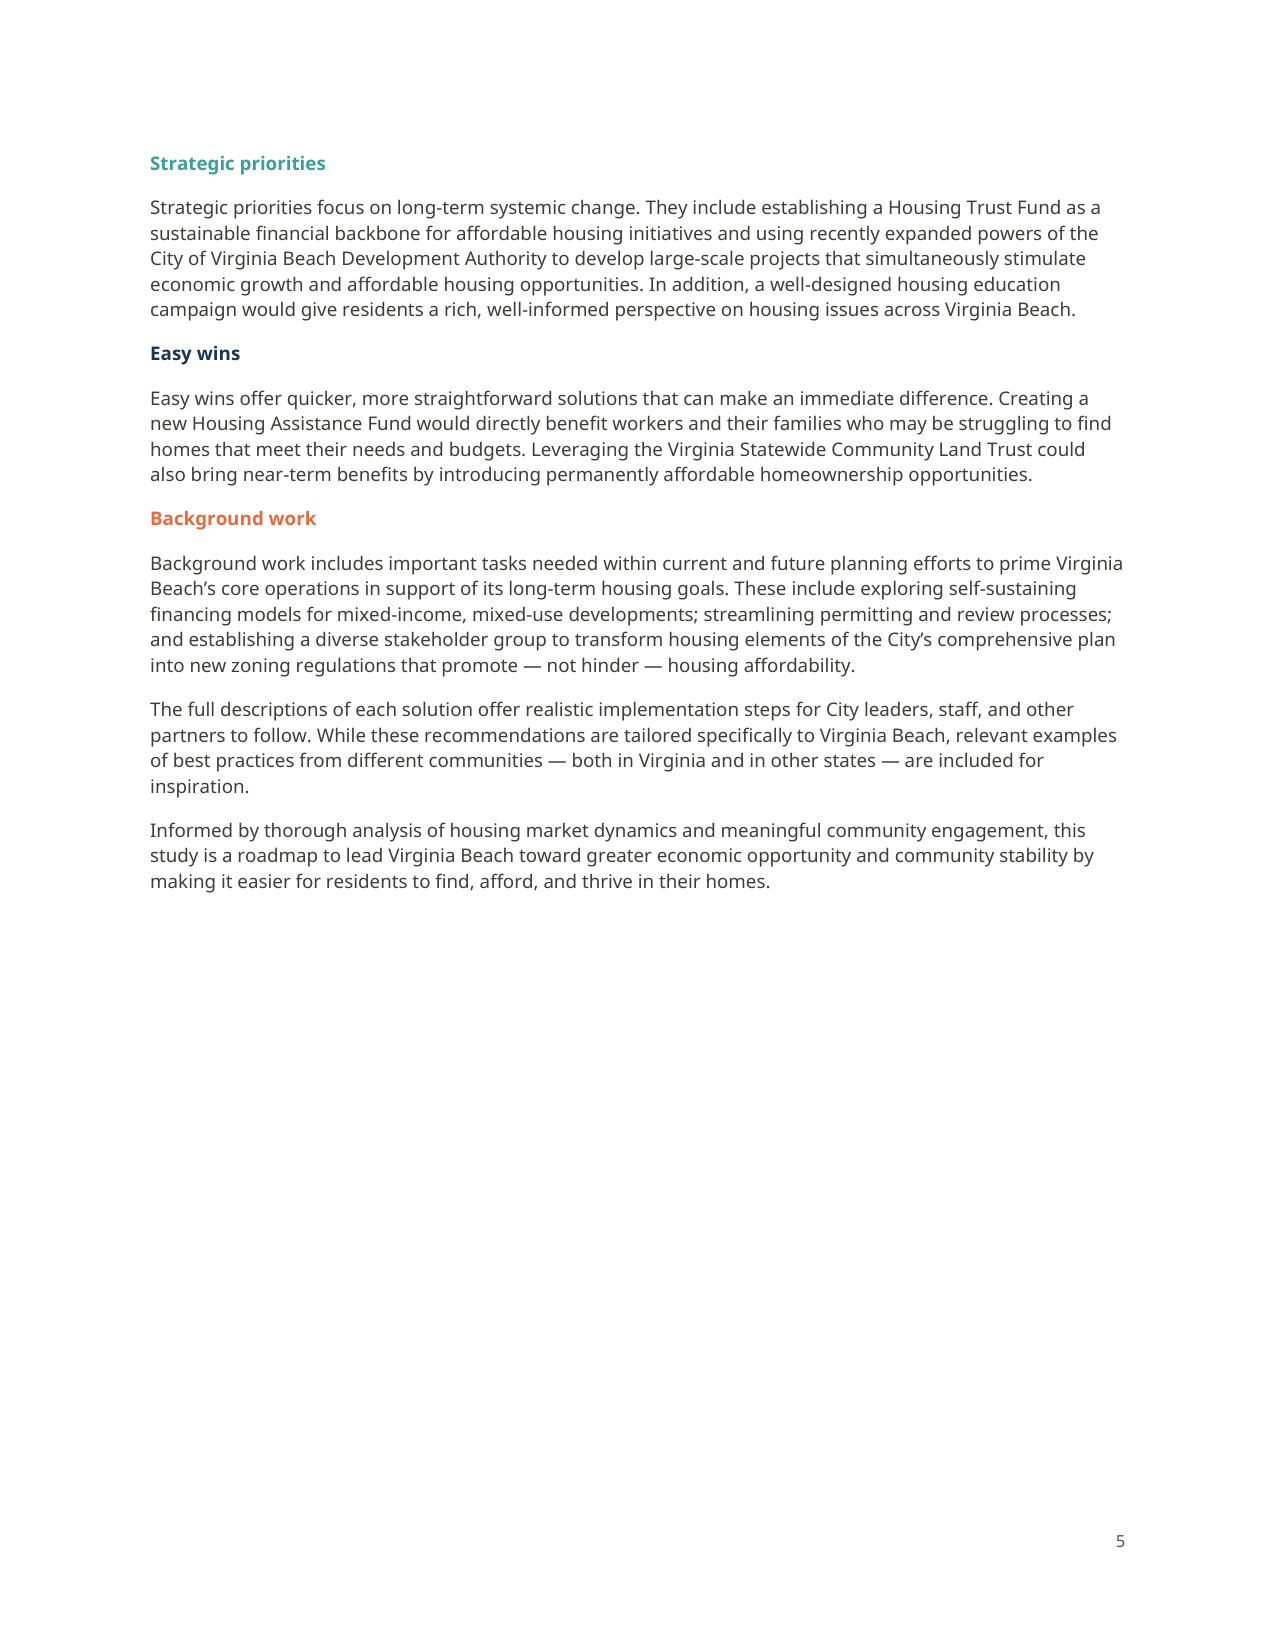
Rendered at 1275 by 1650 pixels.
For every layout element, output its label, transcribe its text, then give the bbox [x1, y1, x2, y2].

text Easy wins offer quicker, more straightforward solutions that can make an immediate difference. Creating a new Housing Assistance Fund would directly benefit workers and their families who may be struggling to find homes that meet their needs and budgets. Leveraging the Virginia Statewide Community Land Trust could also bring near-term benefits by introducing permanently affordable homeownership opportunities. [150, 385, 1125, 487]
text Strategic priorities [150, 150, 1125, 176]
text The full descriptions of each solution offer realistic implementation steps for City leaders, staff, and other partners to follow. While these recommendations are tailored specifically to Virginia Beach, relevant examples of best practices from different communities — both in Virginia and in other states — are included for inspiration. [150, 696, 1125, 798]
text Informed by thorough analysis of housing market dynamics and meaningful community engagement, this study is a roadmap to lead Virginia Beach toward greater economic opportunity and community stability by making it easier for residents to find, afford, and thrive in their homes. [150, 817, 1125, 894]
text Easy wins [150, 341, 1125, 366]
text Background work [150, 506, 1125, 531]
text Background work includes important tasks needed within current and future planning efforts to prime Virginia Beach’s core operations in support of its long-term housing goals. These include exploring self-sustaining financing models for mixed-income, mixed-use developments; streamlining permitting and review processes; and establishing a diverse stakeholder group to transform housing elements of the City’s comprehensive plan into new zoning regulations that promote — not hinder — housing affordability. [150, 550, 1125, 678]
text Strategic priorities focus on long-term systemic change. They include establishing a Housing Trust Fund as a sustainable financial backbone for affordable housing initiatives and using recently expanded powers of the City of Virginia Beach Development Authority to develop large-scale projects that simultaneously stimulate economic growth and affordable housing opportunities. In addition, a well-designed housing education campaign would give residents a rich, well-informed perspective on housing issues across Virginia Beach. [150, 194, 1125, 322]
